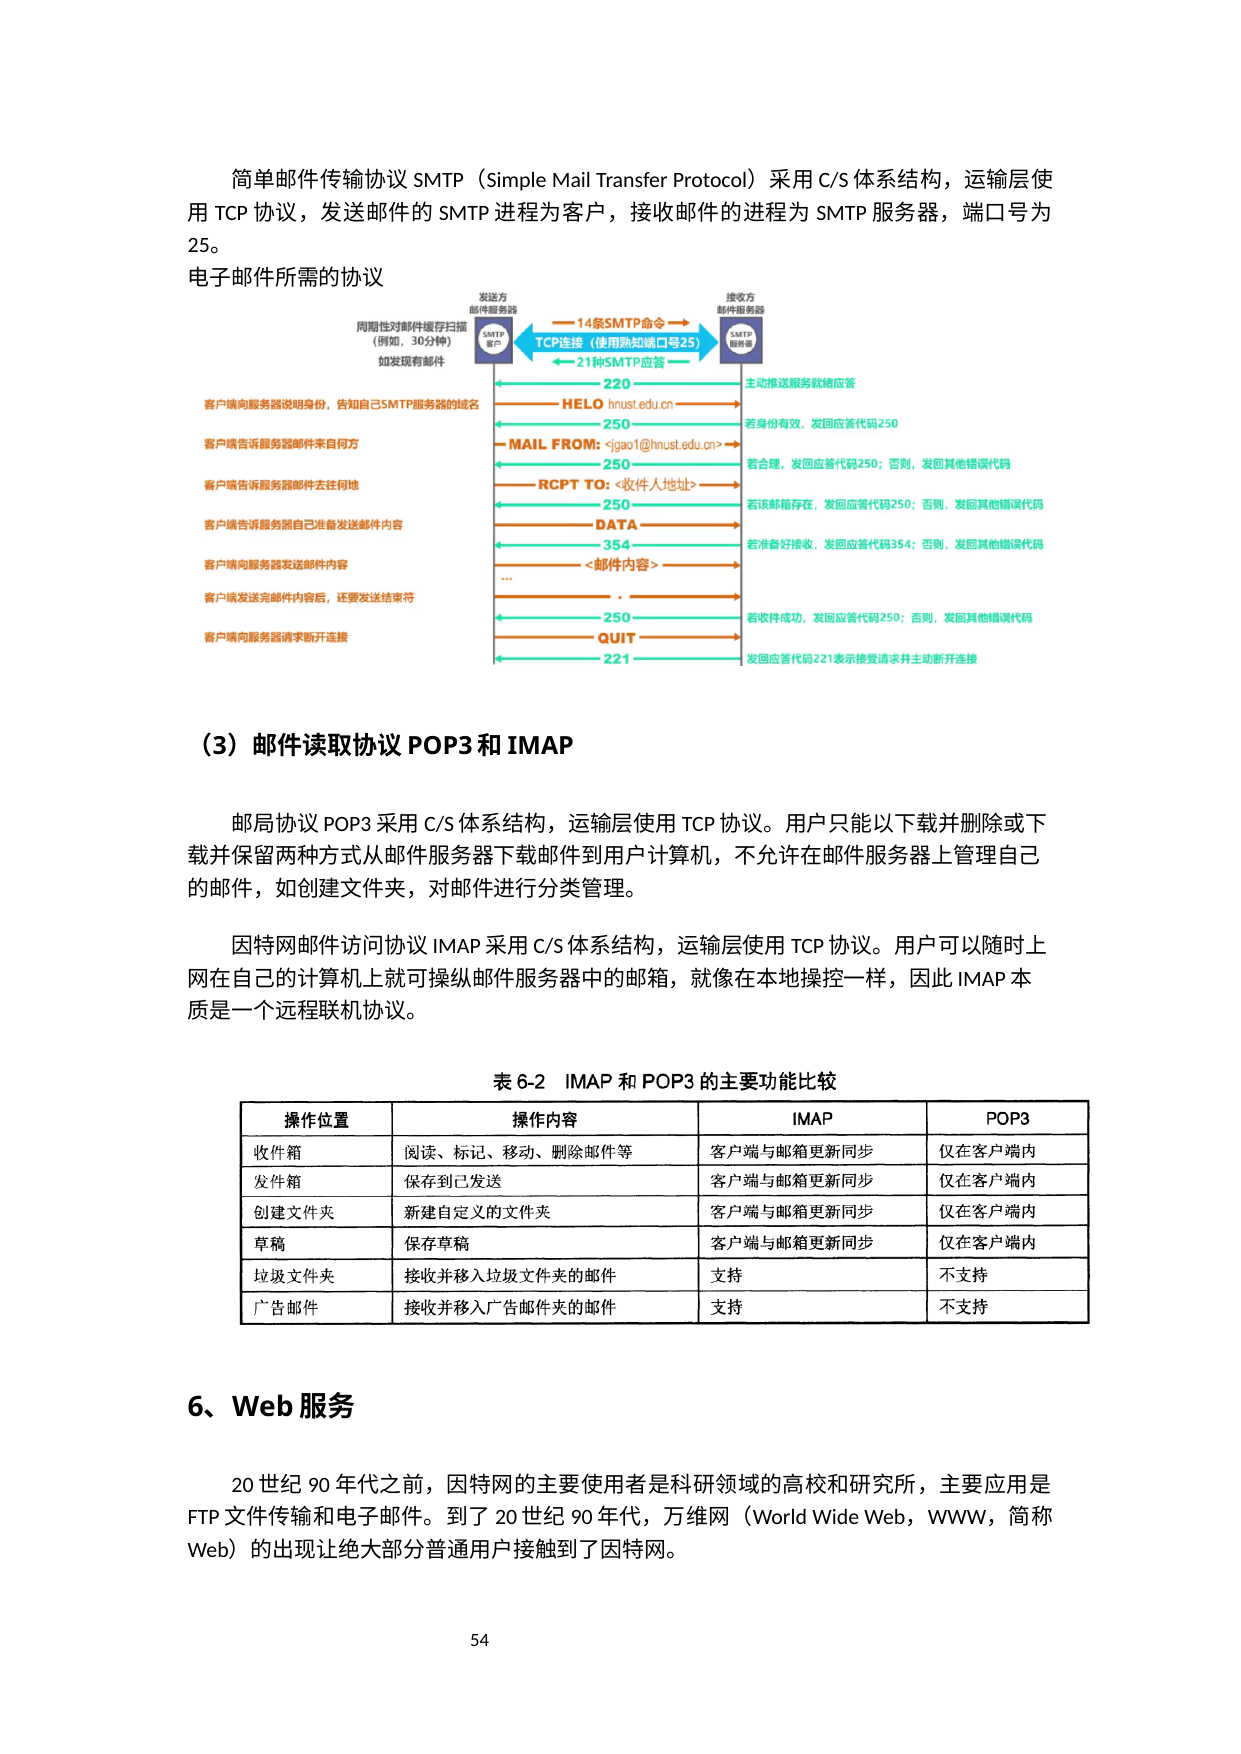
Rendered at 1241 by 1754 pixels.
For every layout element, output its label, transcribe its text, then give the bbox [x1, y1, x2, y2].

list 电子邮件所需的协议 [187, 259, 1053, 292]
text 因特网邮件访问协议IMAP采用C/S体系结构，运输层使用TCP协议。用户可以随时上网在自己的计算机上就可操纵邮件服务器中的邮箱，就像在本地操控一样，因此IMAP本质是一个远程联机协议。 [187, 928, 1053, 1025]
subtitle 6、Web服务 [187, 1372, 1053, 1437]
text 邮局协议POP3采用C/S体系结构，运输层使用TCP协议。用户只能以下载并删除或下载并保留两种方式从邮件服务器下载邮件到用户计算机，不允许在邮件服务器上管理自己的邮件，如创建文件夹，对邮件进行分类管理。 [187, 805, 1053, 903]
picture [231, 1060, 1096, 1333]
picture [187, 292, 1052, 674]
list 简单邮件传输协议SMTP（Simple Mail Transfer Protocol）采用C/S体系结构，运输层使用TCP协议，发送邮件的SMTP进程为客户，接收邮件的进程为SMTP服务器，端口号为25。 [187, 162, 1053, 259]
text 20世纪90年代之前，因特网的主要使用者是科研领域的高校和研究所，主要应用是FTP文件传输和电子邮件。到了20世纪90年代，万维网（World Wide Web，WWW，简称Web）的出现让绝大部分普通用户接触到了因特网。 [187, 1466, 1053, 1564]
subtitle （3）邮件读取协议POP3和IMAP [187, 711, 1053, 776]
